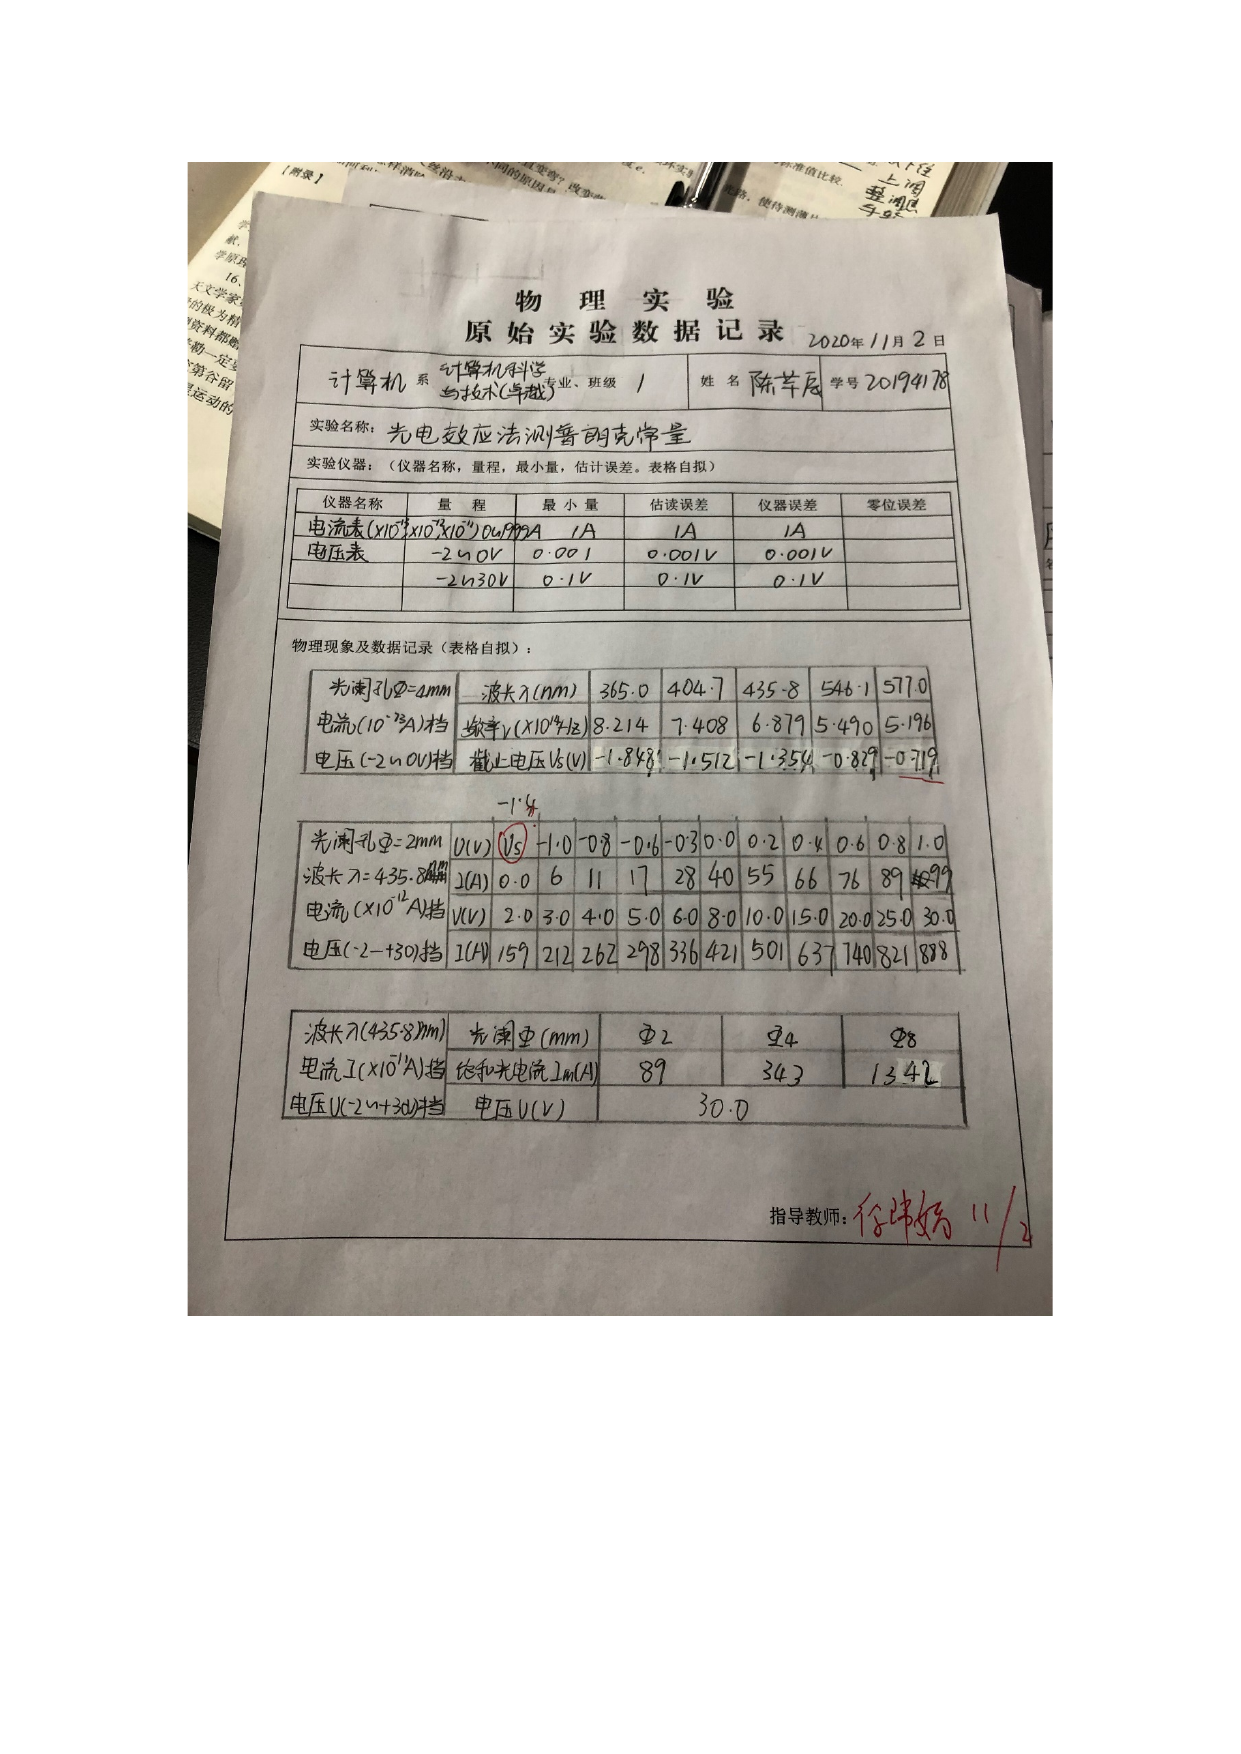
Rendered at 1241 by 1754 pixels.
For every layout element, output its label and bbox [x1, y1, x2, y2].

picture [187, 162, 1053, 1316]
